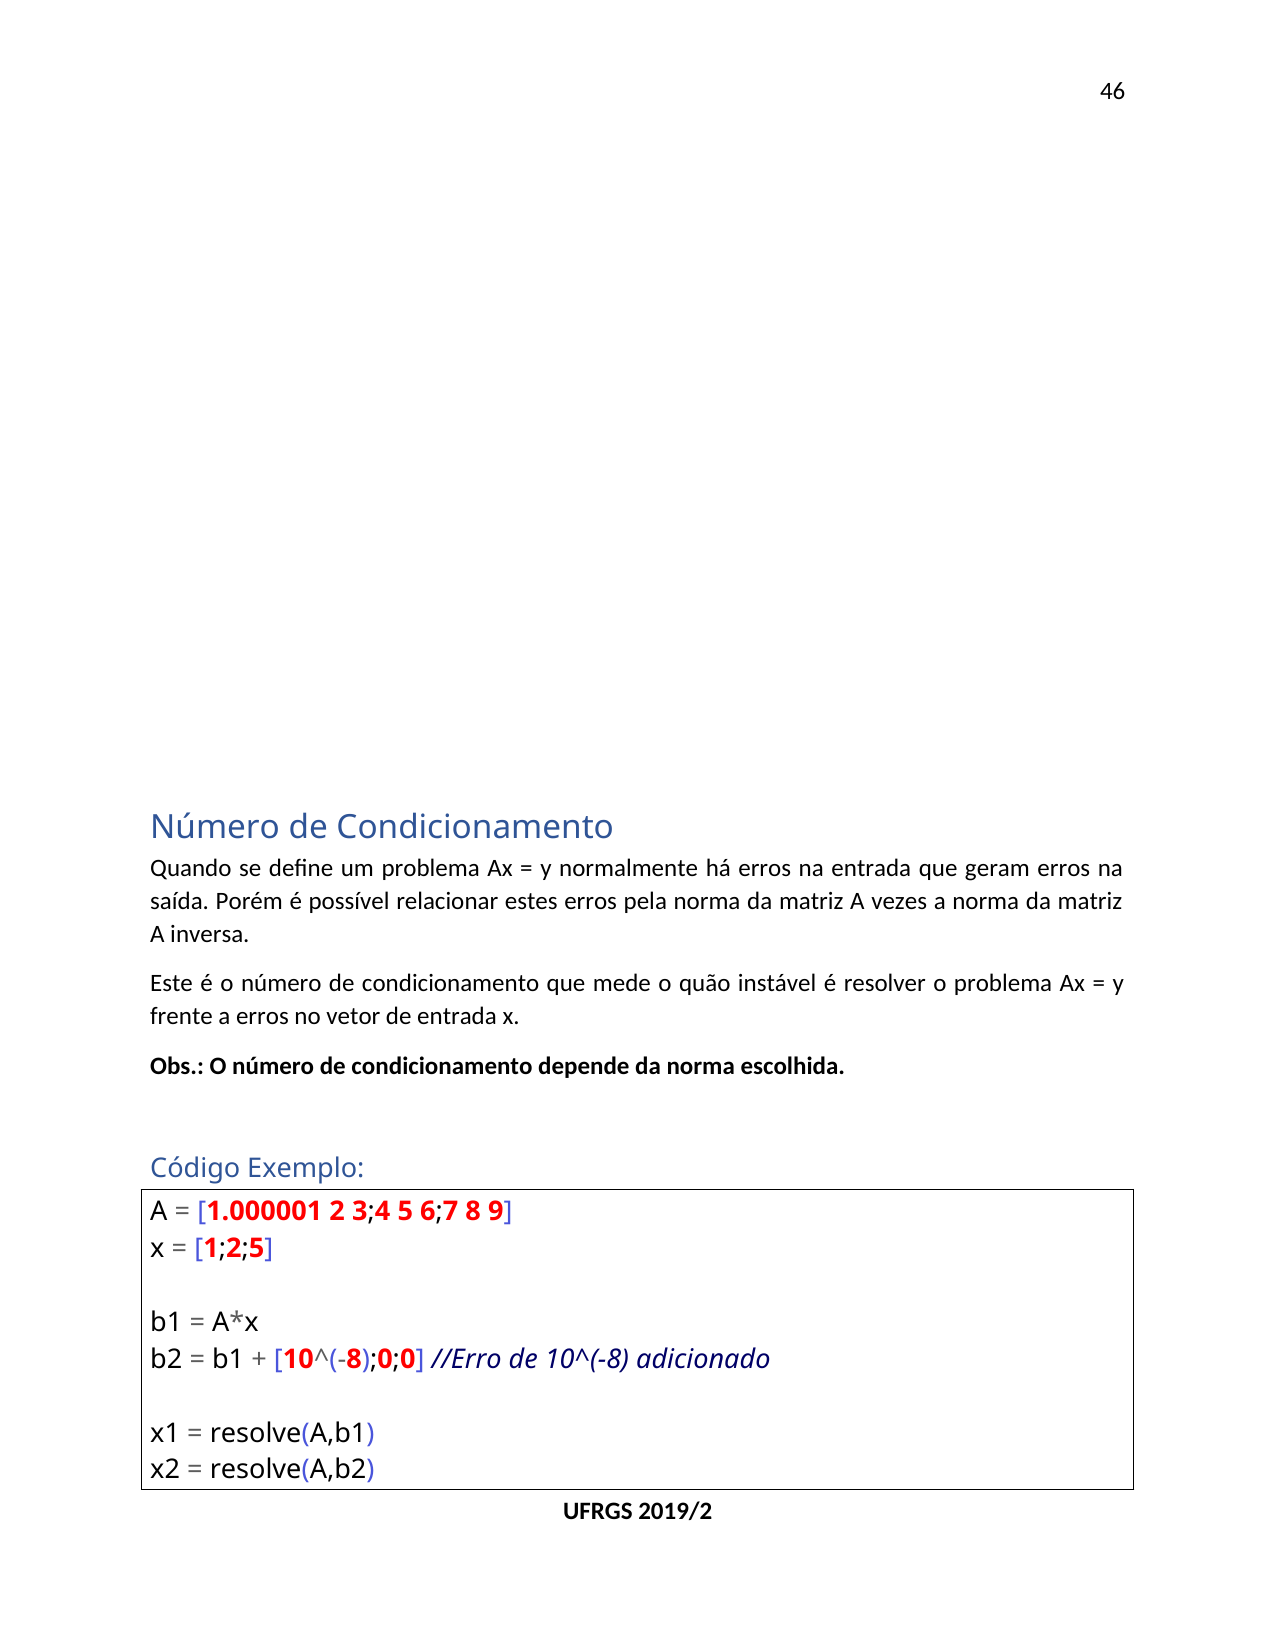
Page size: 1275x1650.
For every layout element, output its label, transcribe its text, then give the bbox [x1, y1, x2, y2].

text x2 = resolve(A,b2) [142, 1447, 1133, 1489]
subtitle Código Exemplo: [150, 1149, 1125, 1186]
text A = [1.000001 2 3;4 5 6;7 8 9] [142, 1190, 1133, 1229]
text Este é o número de condicionamento que mede o quão instável é resolver o problema Ax = y frente a erros no vetor de entrada x. [150, 967, 1125, 1031]
text x1 = resolve(A,b1) [150, 1413, 1125, 1447]
text Obs.: O número de condicionamento depende da norma escolhida. [150, 1050, 1125, 1080]
subtitle Número de Condicionamento [150, 803, 1125, 848]
text b1 = A*x [150, 1302, 1125, 1339]
text x = [1;2;5] [150, 1229, 1125, 1266]
text b2 = b1 + [10^(-8);0;0] //Erro de 10^(-8) adicionado [150, 1339, 1125, 1376]
text Quando se define um problema Ax = y normalmente há erros na entrada que geram erros na saída. Porém é possível relacionar estes erros pela norma da matriz A vezes a norma da matriz A inversa. [150, 852, 1125, 948]
